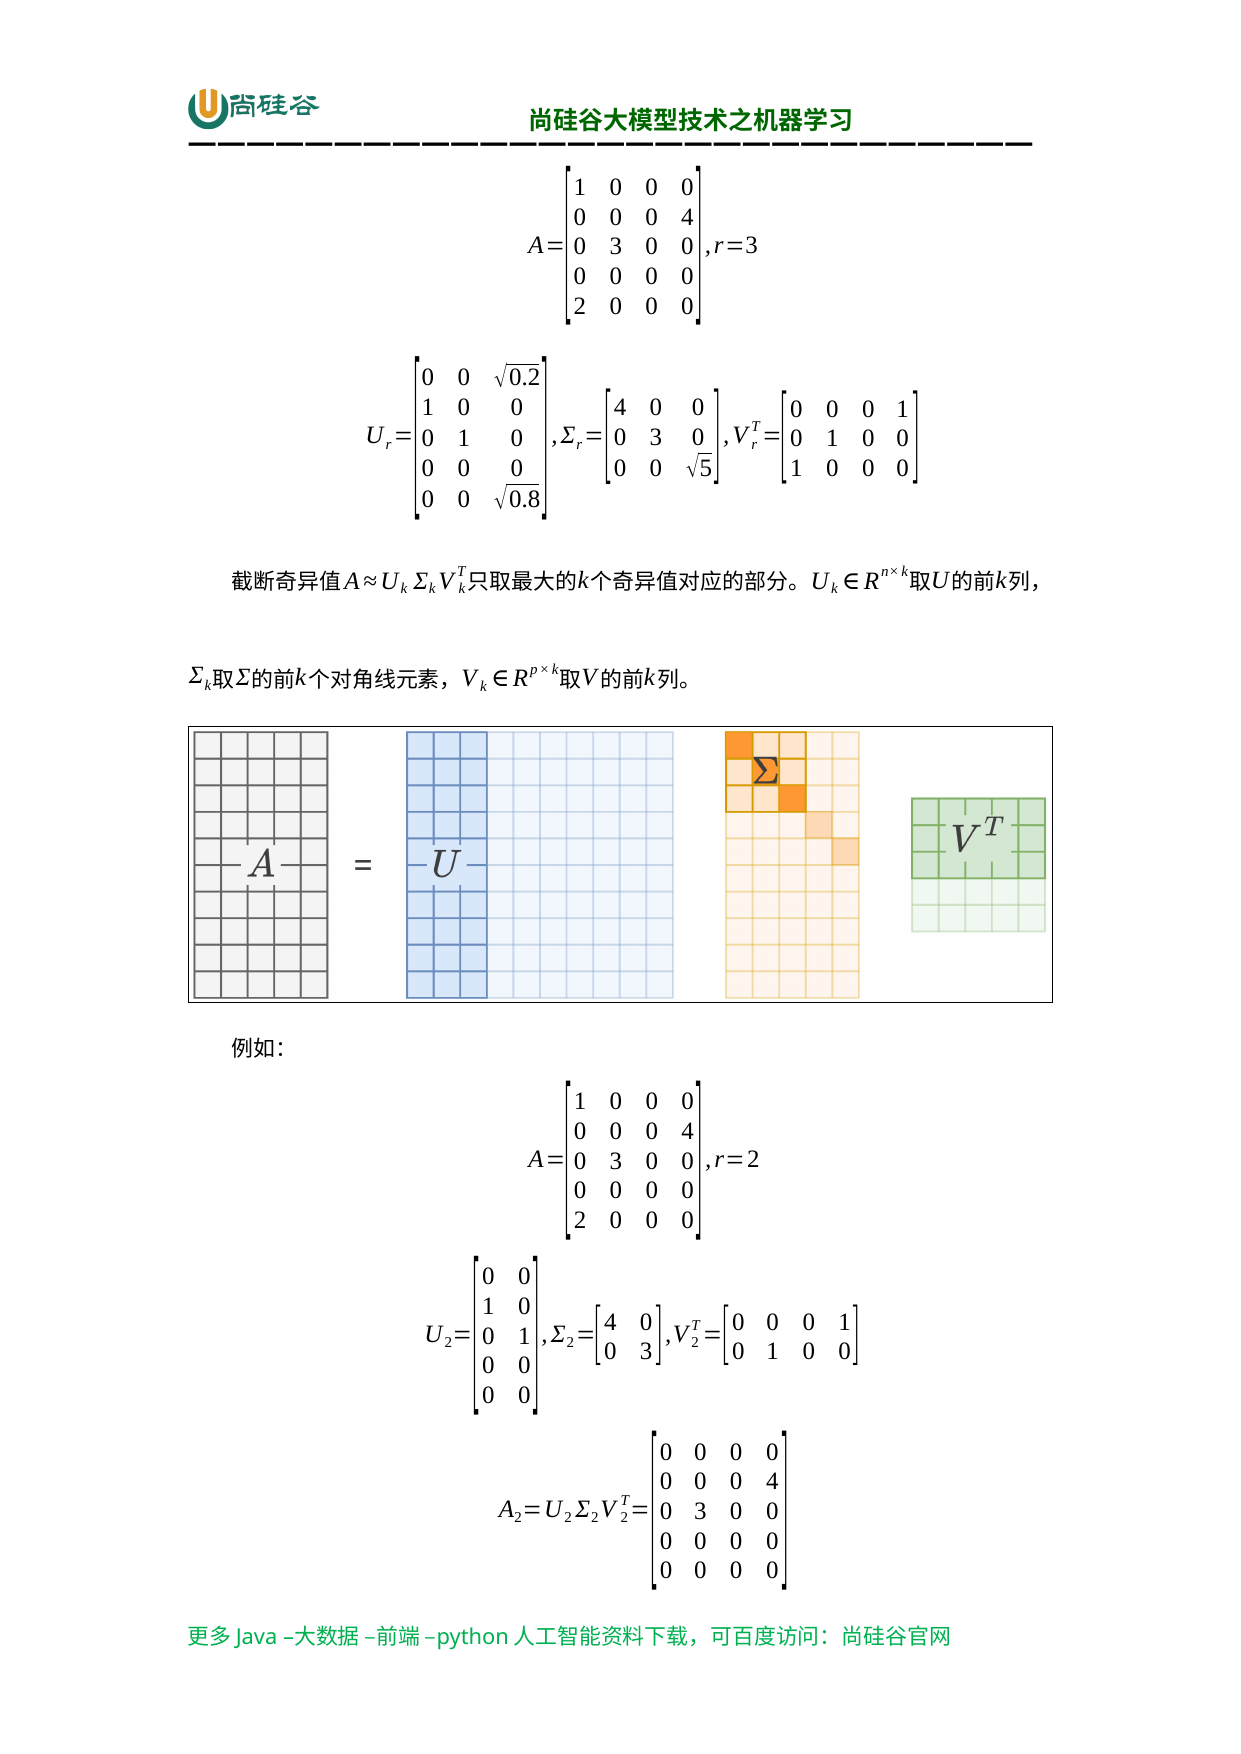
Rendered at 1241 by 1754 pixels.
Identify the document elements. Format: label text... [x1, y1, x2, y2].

picture [187, 88, 321, 130]
text 例如： [187, 1031, 1053, 1063]
text 截断奇异值只取最大的个奇异值对应的部分。取的前列，取的前个对角线元素，取的前列。 [187, 548, 1053, 710]
picture [189, 727, 1052, 1002]
